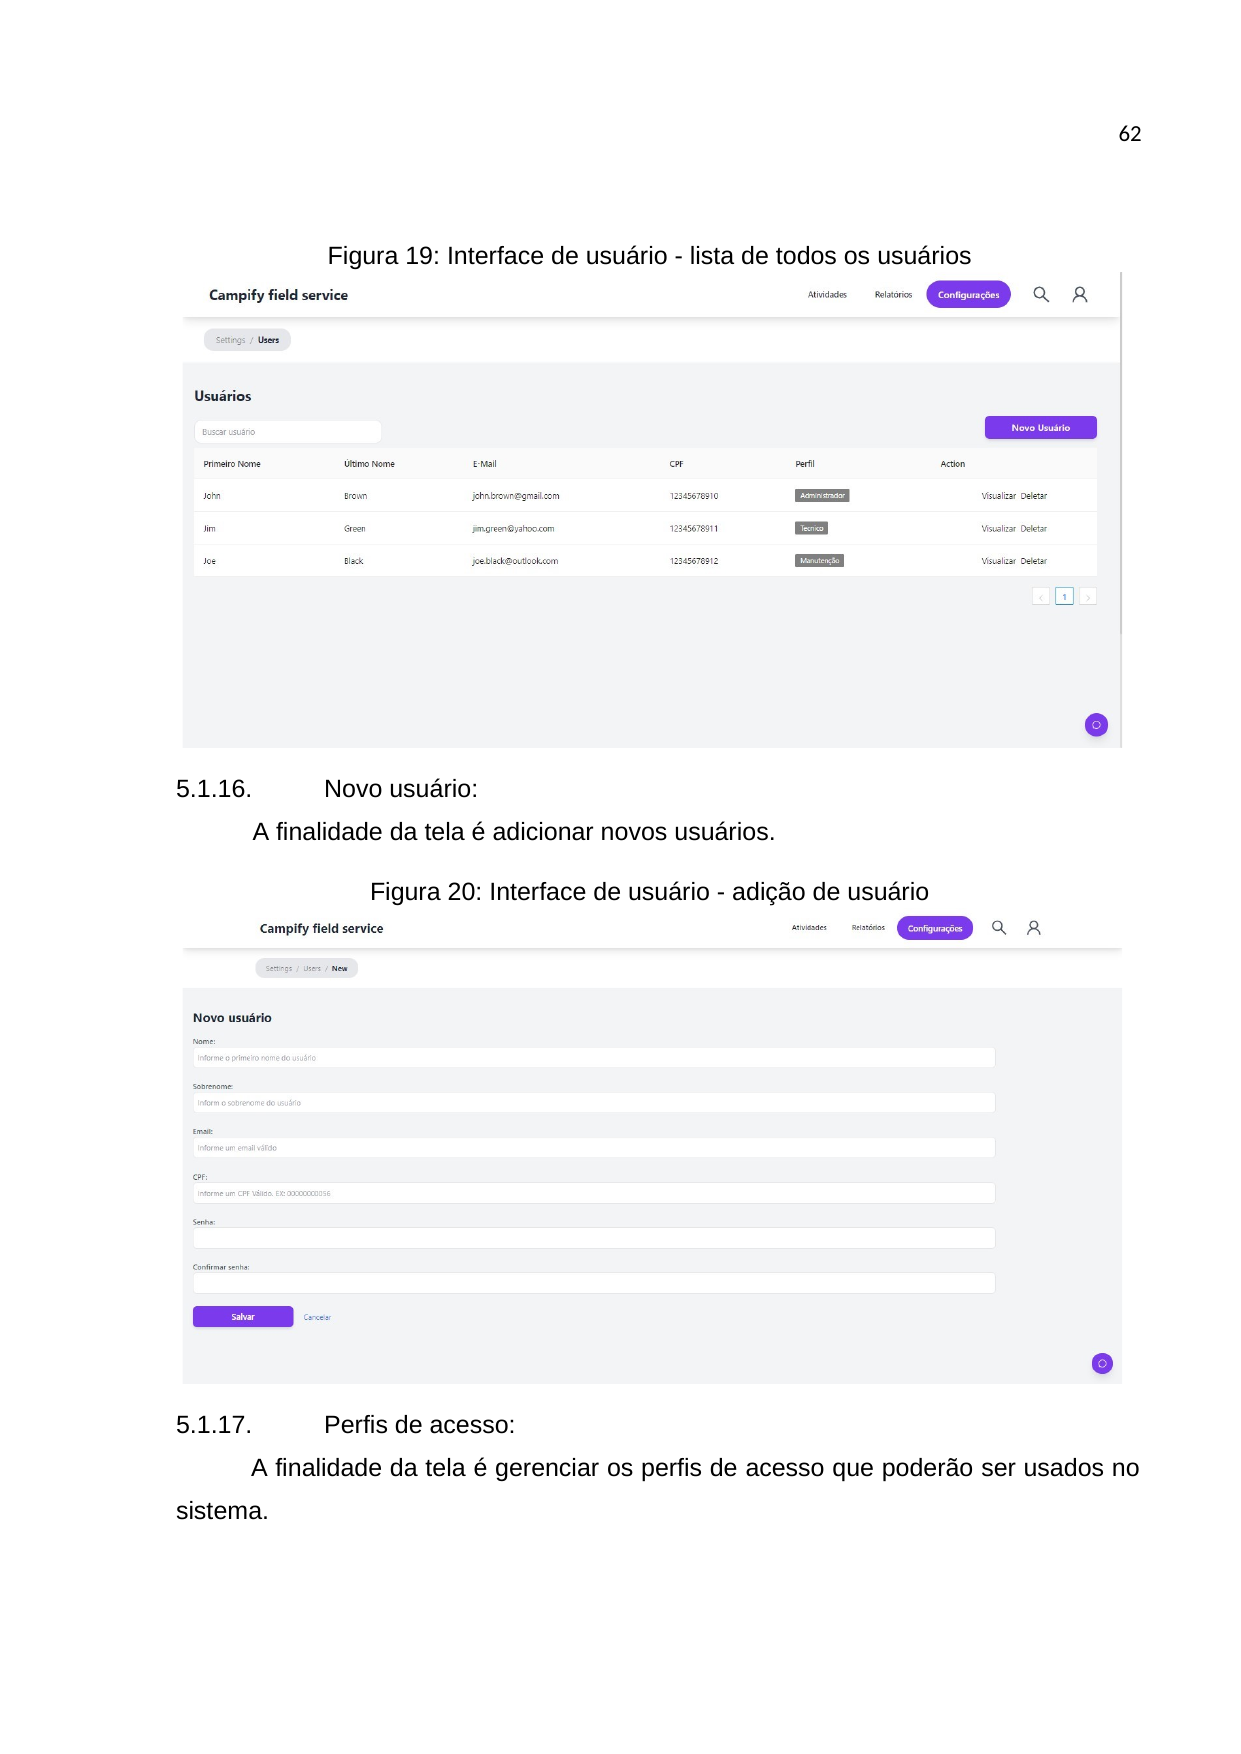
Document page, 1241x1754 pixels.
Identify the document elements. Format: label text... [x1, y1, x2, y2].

text 5.1.16. Novo usuário: [176, 774, 1141, 802]
picture [182, 908, 1123, 1384]
subtitle 5.1.17. Perfis de acesso: [176, 1410, 1141, 1438]
text A finalidade da tela é adicionar novos usuários. [252, 817, 1141, 846]
text Figura 20: Interface de usuário - adição de usuário [190, 877, 1109, 905]
picture [182, 272, 1123, 748]
text A finalidade da tela é gerenciar os perfis de acesso que poderão ser usados no sistema. [176, 1453, 1141, 1525]
text Figura 19: Interface de usuário - lista de todos os usuários [190, 241, 1109, 269]
